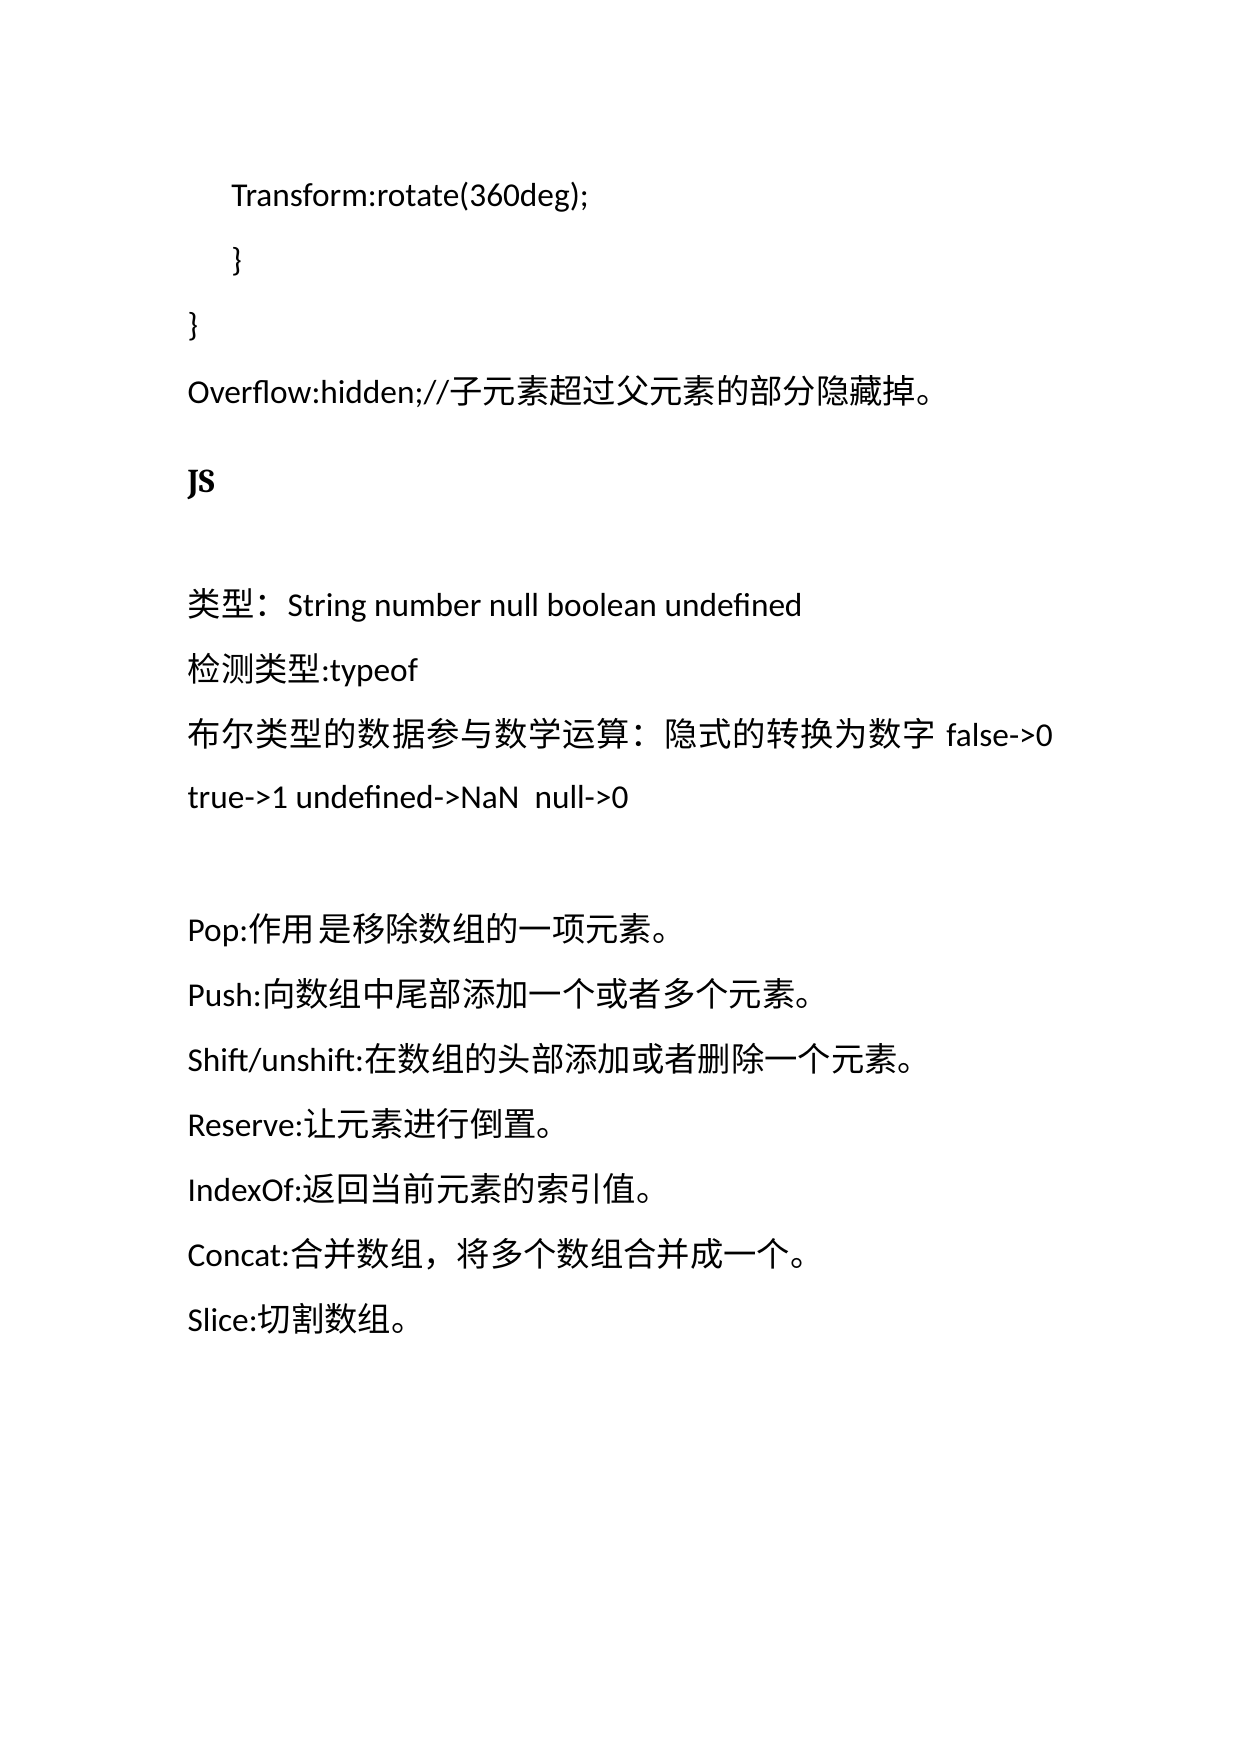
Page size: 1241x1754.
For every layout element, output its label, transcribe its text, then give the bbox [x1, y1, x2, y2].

text Transform:rotate(360deg); [187, 162, 1053, 227]
text 检测类型:typeof [187, 634, 1053, 699]
subtitle JS [187, 449, 1053, 514]
text 类型：String number null boolean undefined [187, 569, 1053, 634]
text Shift/unshift:在数组的头部添加或者删除一个元素。 [187, 1024, 1053, 1089]
text Slice:切割数组。 [187, 1284, 1053, 1349]
text Concat:合并数组，将多个数组合并成一个。 [187, 1219, 1053, 1284]
text } [187, 292, 1053, 357]
text 布尔类型的数据参与数学运算：隐式的转换为数字 false->0 true->1 undefined->NaN null->0 [187, 699, 1053, 829]
text Push:向数组中尾部添加一个或者多个元素。 [187, 959, 1053, 1024]
text Pop:作用 是移除数组的一项元素。 [187, 894, 1053, 959]
text } [187, 227, 1053, 292]
text Reserve:让元素进行倒置。 [187, 1089, 1053, 1154]
text IndexOf:返回当前元素的索引值。 [187, 1154, 1053, 1219]
text Overflow:hidden;//子元素超过父元素的部分隐藏掉。 [187, 357, 1053, 422]
